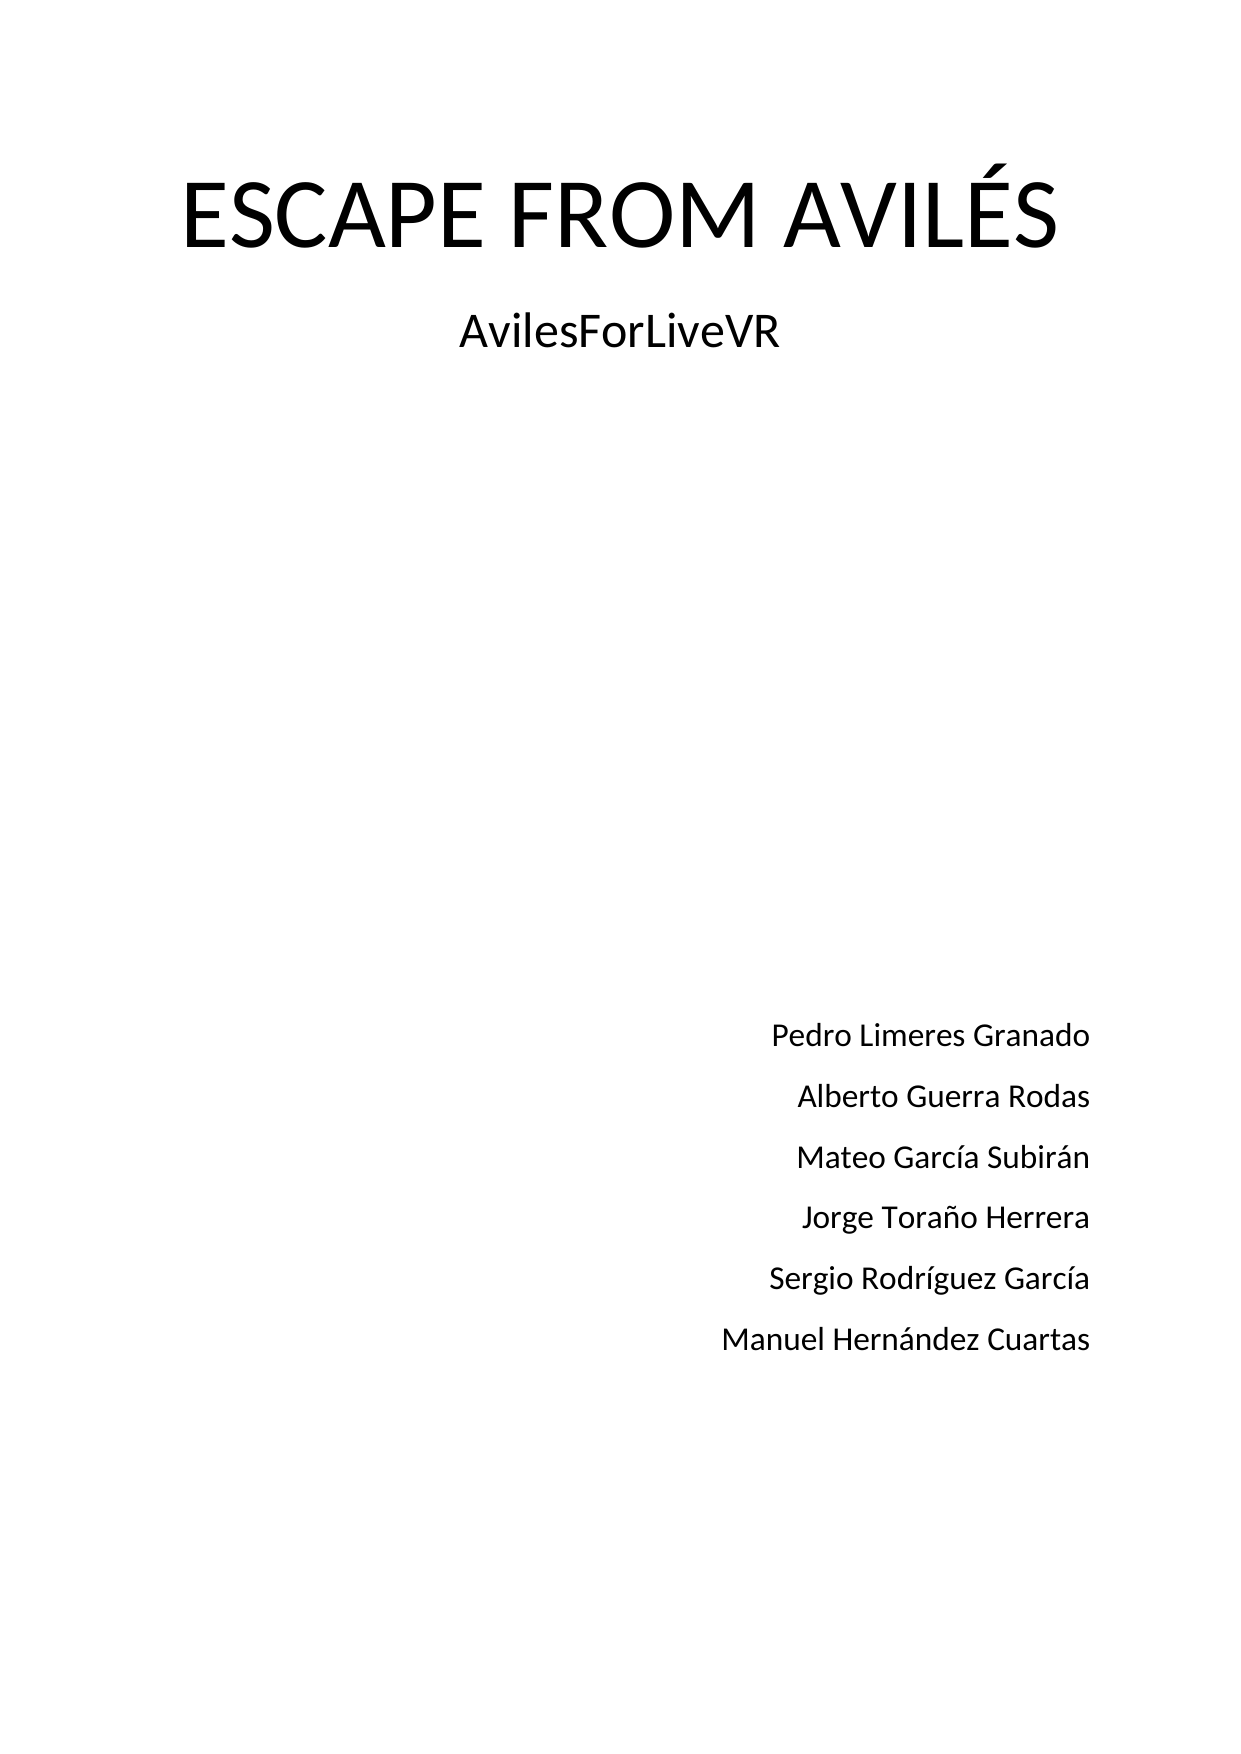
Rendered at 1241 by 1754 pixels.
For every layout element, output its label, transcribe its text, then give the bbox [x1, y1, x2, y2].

text Jorge Toraño Herrera [150, 1196, 1090, 1237]
text Alberto Guerra Rodas [150, 1075, 1090, 1116]
text Pedro Limeres Granado [150, 1014, 1090, 1055]
text Sergio Rodríguez García [150, 1257, 1090, 1298]
text ESCAPE FROM AVILÉS [150, 150, 1090, 272]
text Mateo García Subirán [150, 1136, 1090, 1176]
text Manuel Hernández Cuartas [150, 1317, 1090, 1358]
text AvilesForLiveVR [150, 298, 1090, 359]
